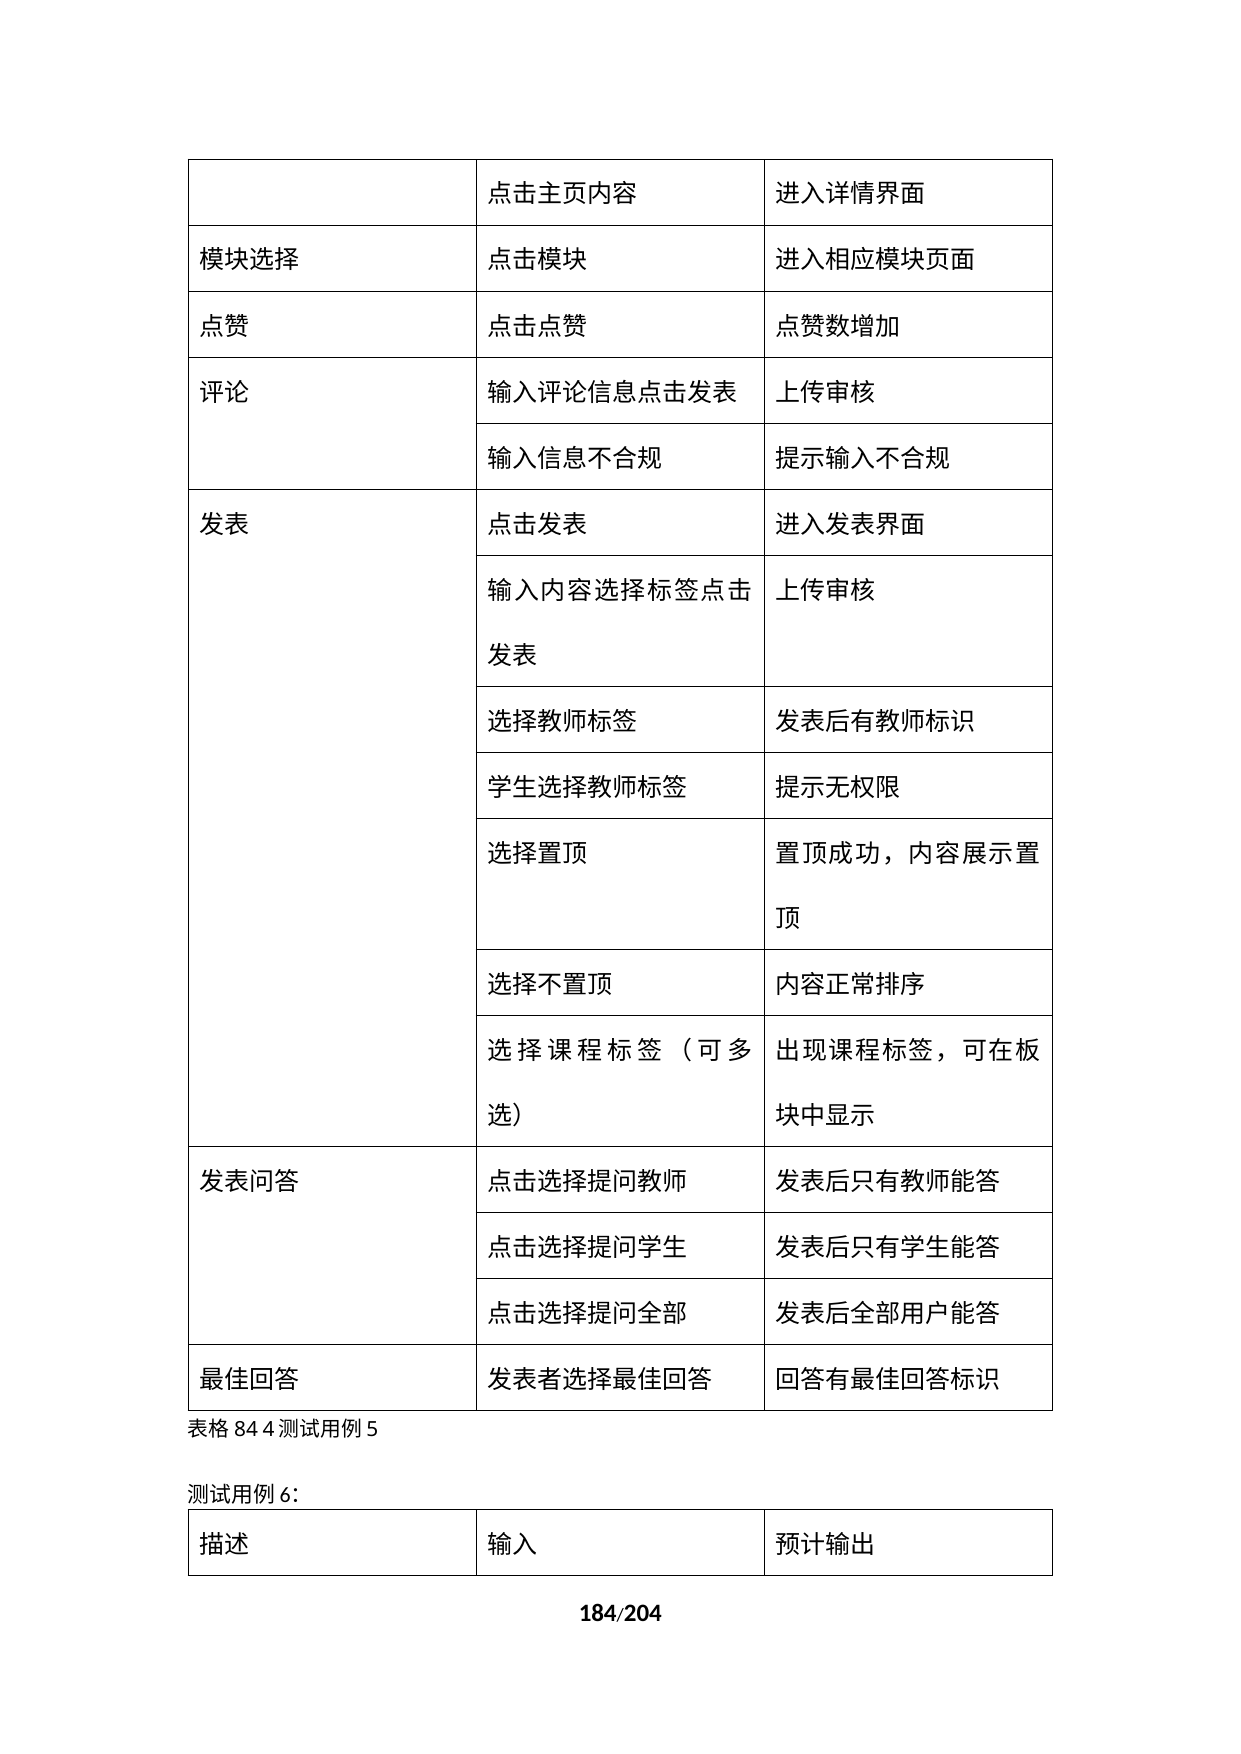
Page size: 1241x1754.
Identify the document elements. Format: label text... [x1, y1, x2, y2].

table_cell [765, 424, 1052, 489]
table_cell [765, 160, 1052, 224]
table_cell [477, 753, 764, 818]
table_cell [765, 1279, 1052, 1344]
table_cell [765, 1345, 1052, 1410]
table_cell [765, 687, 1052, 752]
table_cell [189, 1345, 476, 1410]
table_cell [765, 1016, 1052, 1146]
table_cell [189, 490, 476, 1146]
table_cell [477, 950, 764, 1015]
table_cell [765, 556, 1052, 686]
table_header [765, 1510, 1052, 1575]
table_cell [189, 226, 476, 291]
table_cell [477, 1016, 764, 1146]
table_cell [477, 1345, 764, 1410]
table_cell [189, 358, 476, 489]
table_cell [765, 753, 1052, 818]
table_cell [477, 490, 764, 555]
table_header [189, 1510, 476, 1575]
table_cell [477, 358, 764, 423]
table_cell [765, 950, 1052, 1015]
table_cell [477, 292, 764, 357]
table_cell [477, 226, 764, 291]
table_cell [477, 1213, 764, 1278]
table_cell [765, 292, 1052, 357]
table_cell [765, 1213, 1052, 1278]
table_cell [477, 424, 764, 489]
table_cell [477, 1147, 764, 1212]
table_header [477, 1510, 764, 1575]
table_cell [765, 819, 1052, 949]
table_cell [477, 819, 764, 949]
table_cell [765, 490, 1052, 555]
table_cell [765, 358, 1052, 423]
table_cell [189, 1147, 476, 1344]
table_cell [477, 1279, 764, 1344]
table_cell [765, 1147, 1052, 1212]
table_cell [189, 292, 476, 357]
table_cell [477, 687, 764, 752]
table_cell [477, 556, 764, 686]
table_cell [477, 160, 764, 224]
text 测试用例6： [187, 1476, 1053, 1509]
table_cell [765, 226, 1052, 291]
text 表格 84 4测试用例5 [187, 1411, 1053, 1444]
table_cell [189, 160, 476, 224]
